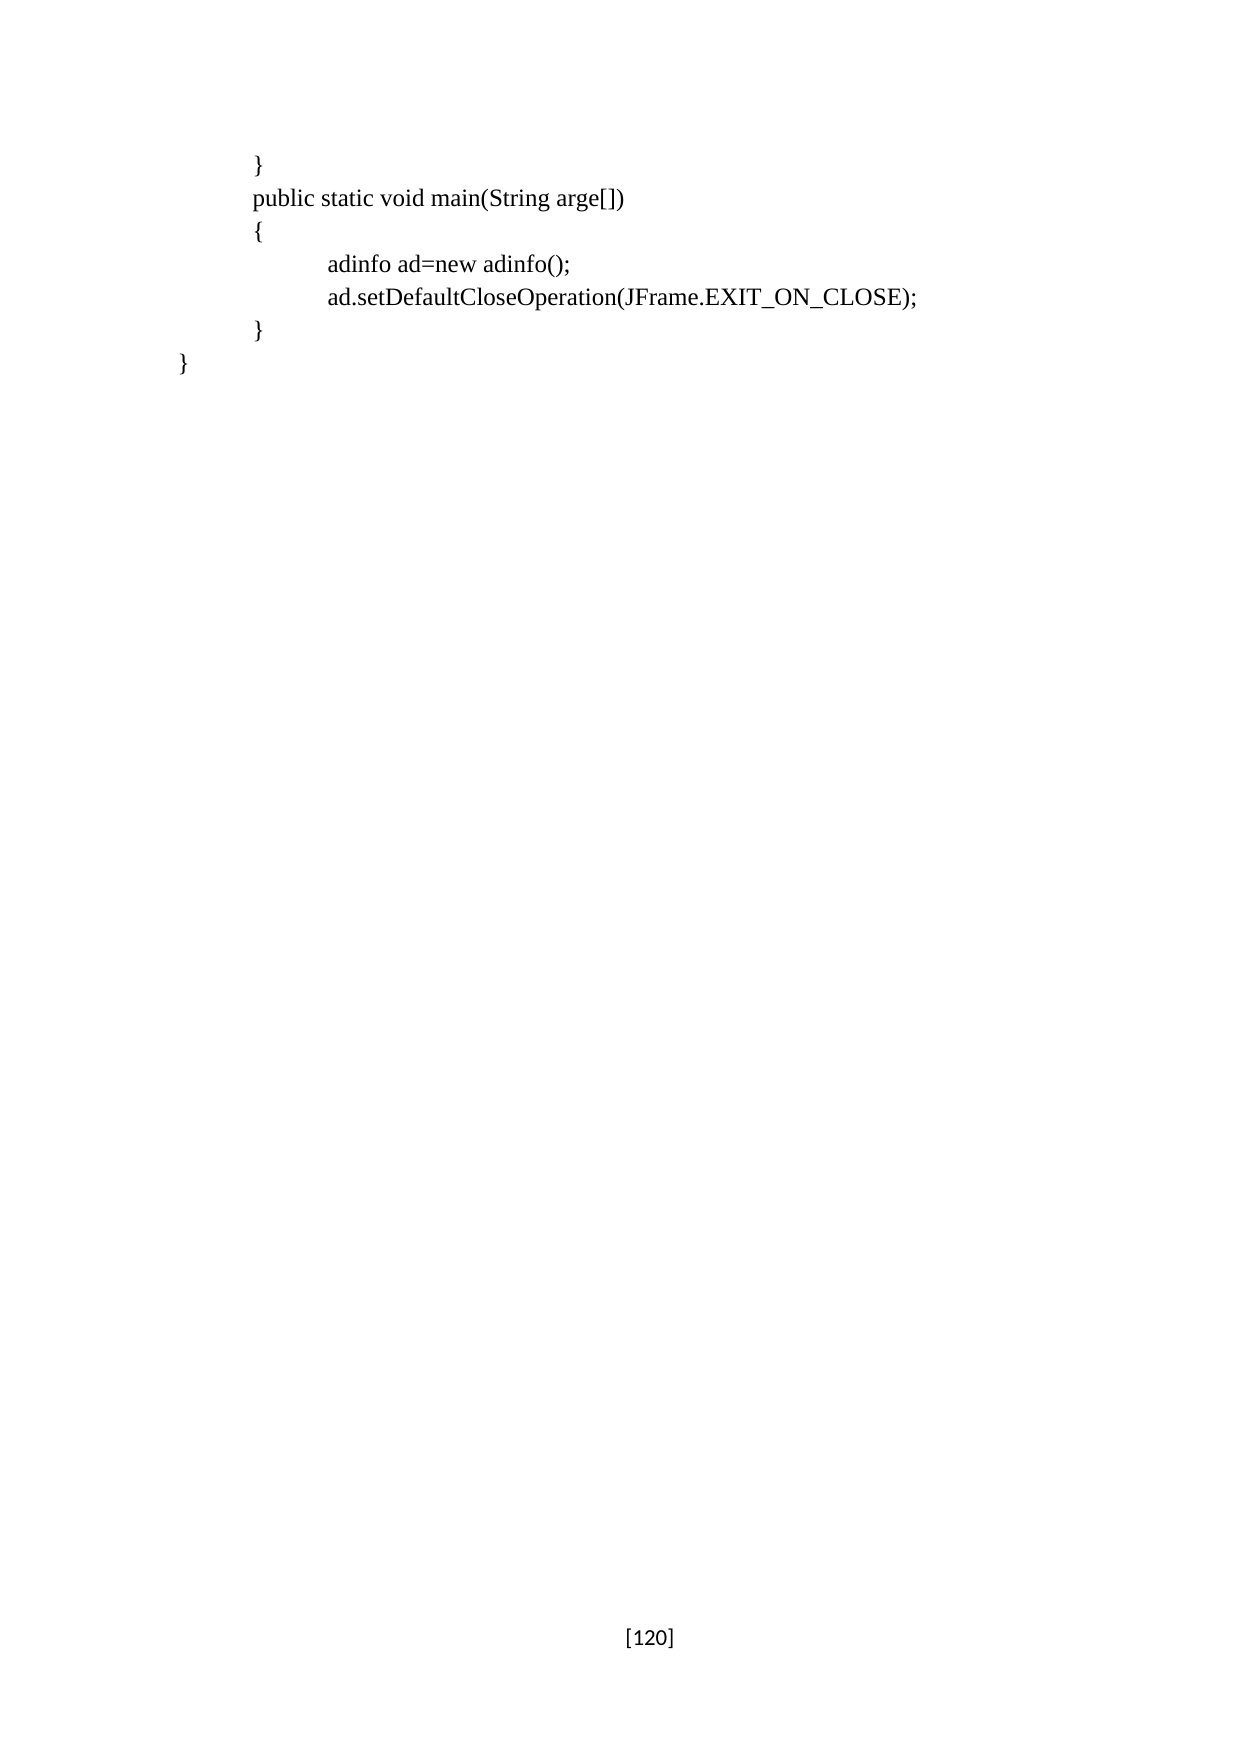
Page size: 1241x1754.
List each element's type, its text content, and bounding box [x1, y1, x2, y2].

text } [177, 348, 1122, 377]
text } [177, 150, 1122, 179]
text ad.setDefaultCloseOperation(JFrame.EXIT_ON_CLOSE); [177, 282, 1122, 311]
text { [177, 216, 1122, 245]
text } [177, 315, 1122, 344]
text adinfo ad=new adinfo(); [177, 249, 1122, 278]
text public static void main(String arge[]) [177, 183, 1122, 212]
